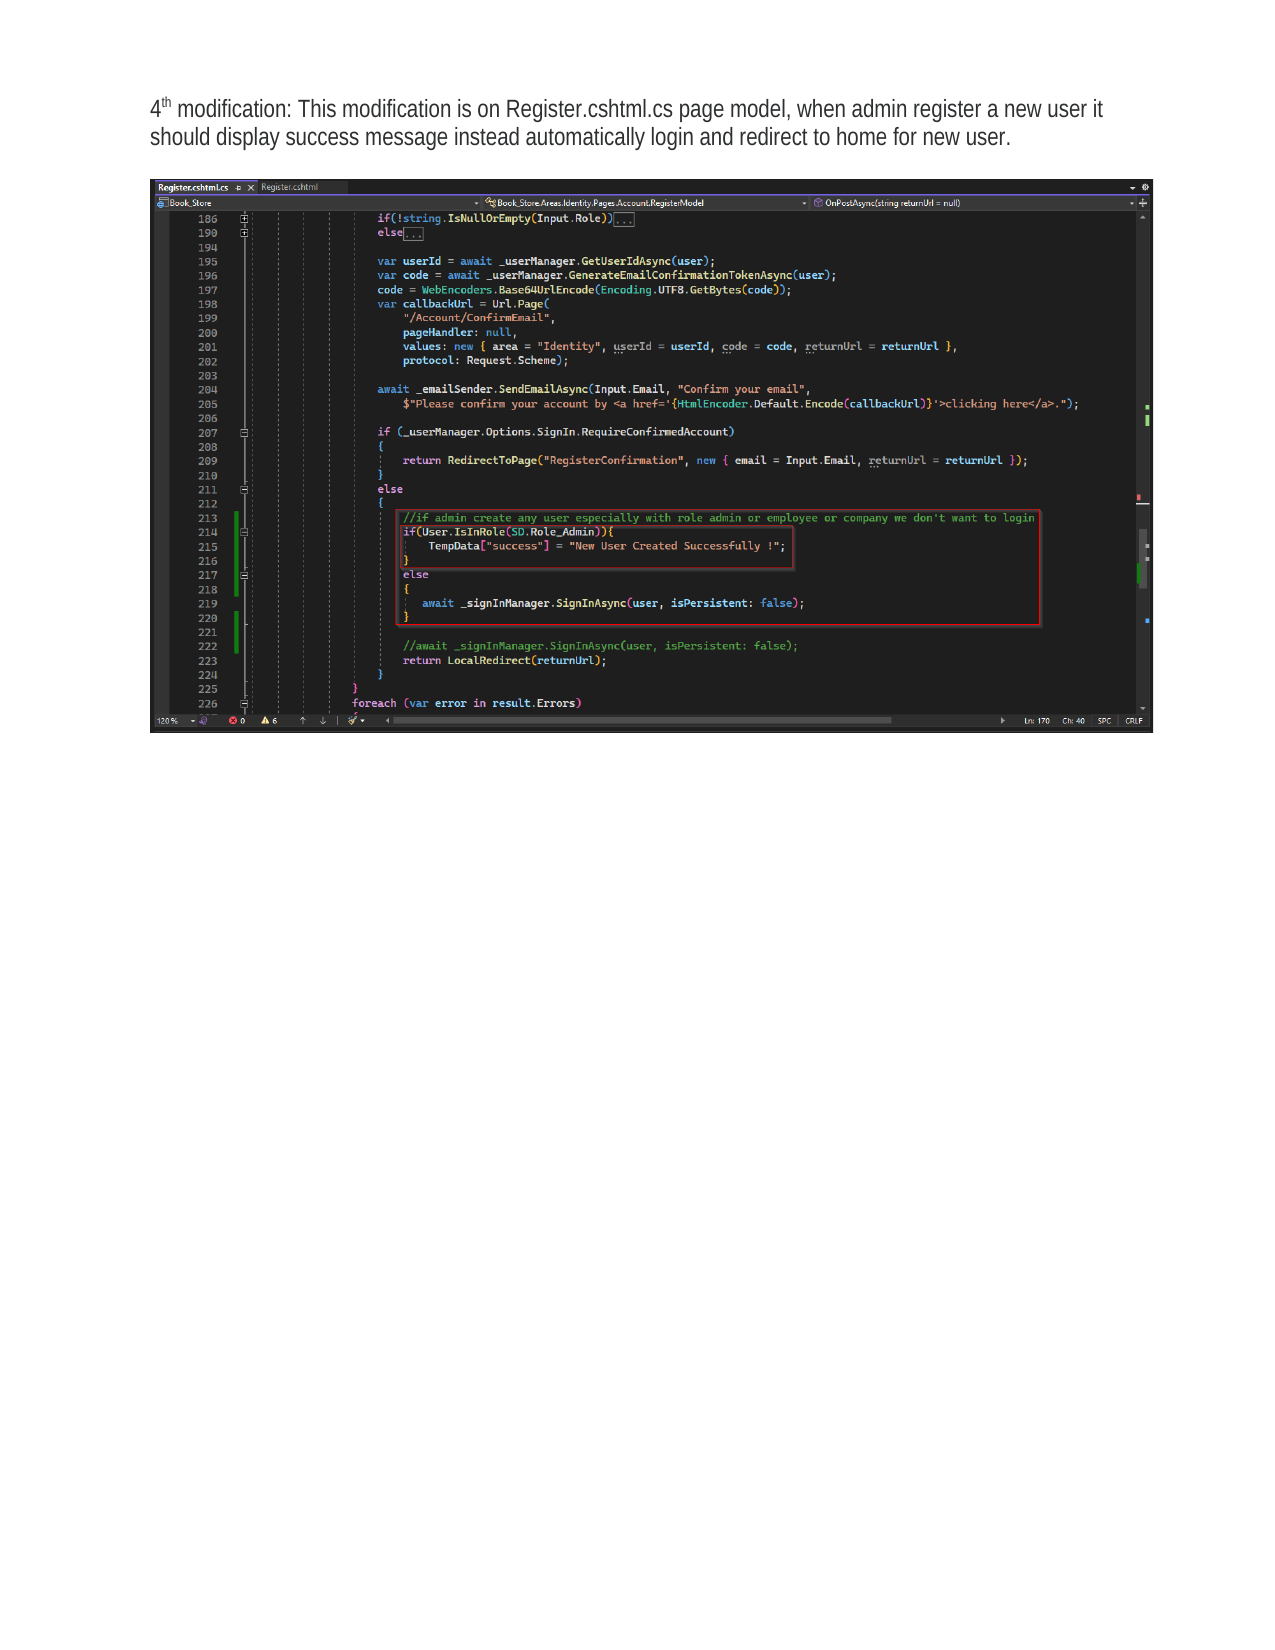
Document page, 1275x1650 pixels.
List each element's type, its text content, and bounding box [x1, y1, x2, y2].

text 4th modification: This modification is on Register.cshtml.cs page model, when admin register a new user it should display success message instead automatically login and redirect to home for new user. [150, 94, 1153, 151]
picture [150, 179, 1154, 733]
